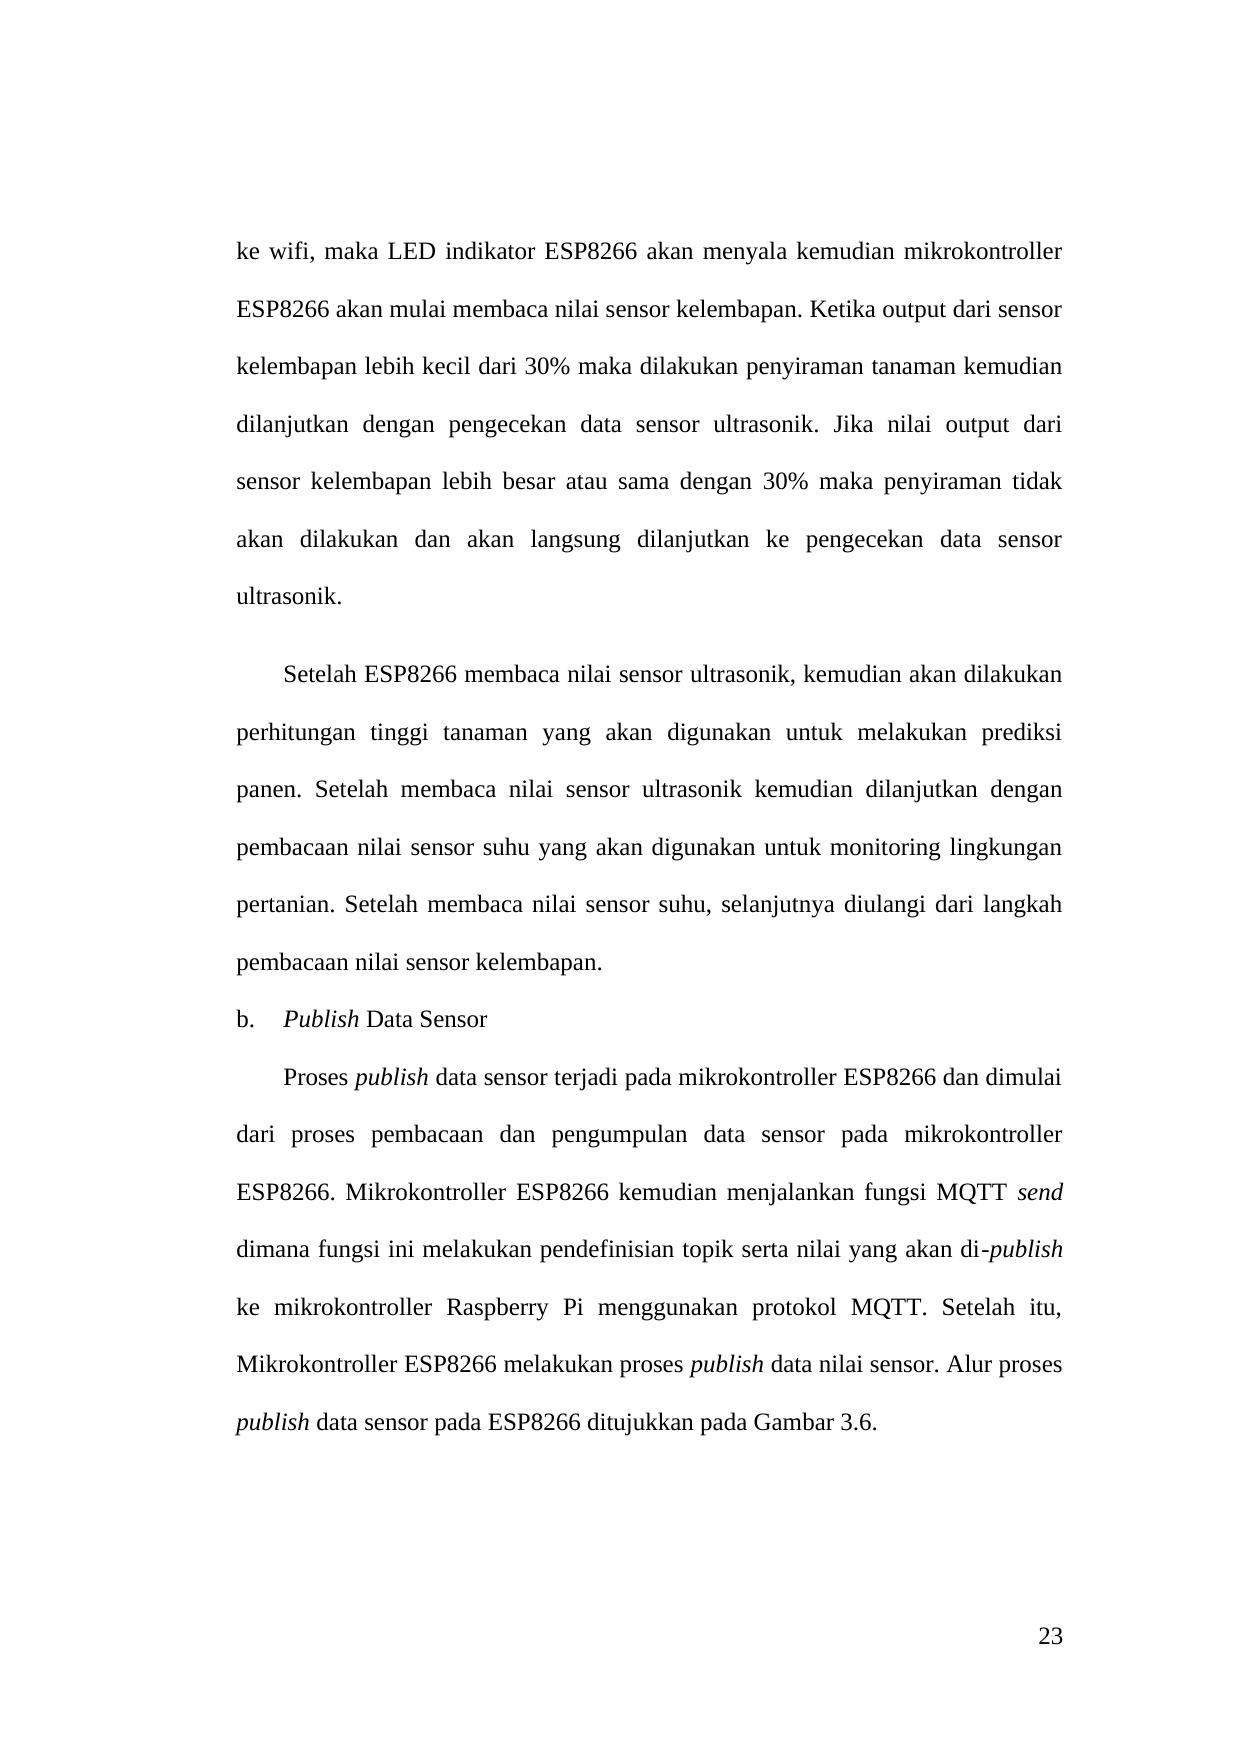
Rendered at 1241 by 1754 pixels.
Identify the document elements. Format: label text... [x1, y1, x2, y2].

list Publish Data Sensor [236, 1004, 1063, 1033]
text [236, 236, 1063, 610]
list Proses publish data sensor terjadi pada mikrokontroller ESP8266 dan dimulai dari proses pembacaan dan pengumpulan data sensor pada mikrokontroller ESP8266. Mikrokontroller ESP8266 kemudian menjalankan fungsi MQTT send dimana fungsi ini melakukan pendefinisian topik serta nilai yang akan di-publish ke mikrokontroller Raspberry Pi menggunakan protokol MQTT. Setelah itu, Mikrokontroller ESP8266 melakukan proses publish data nilai sensor. Alur proses publish data sensor pada ESP8266 ditujukkan pada Gambar 3.6. [236, 1062, 1063, 1436]
text Setelah ESP8266 membaca nilai sensor ultrasonik, kemudian akan dilakukan perhitungan tinggi tanaman yang akan digunakan untuk melakukan prediksi panen. Setelah membaca nilai sensor ultrasonik kemudian dilanjutkan dengan pembacaan nilai sensor suhu yang akan digunakan untuk monitoring lingkungan pertanian. Setelah membaca nilai sensor suhu, selanjutnya diulangi dari langkah pembacaan nilai sensor kelembapan. [236, 659, 1063, 976]
